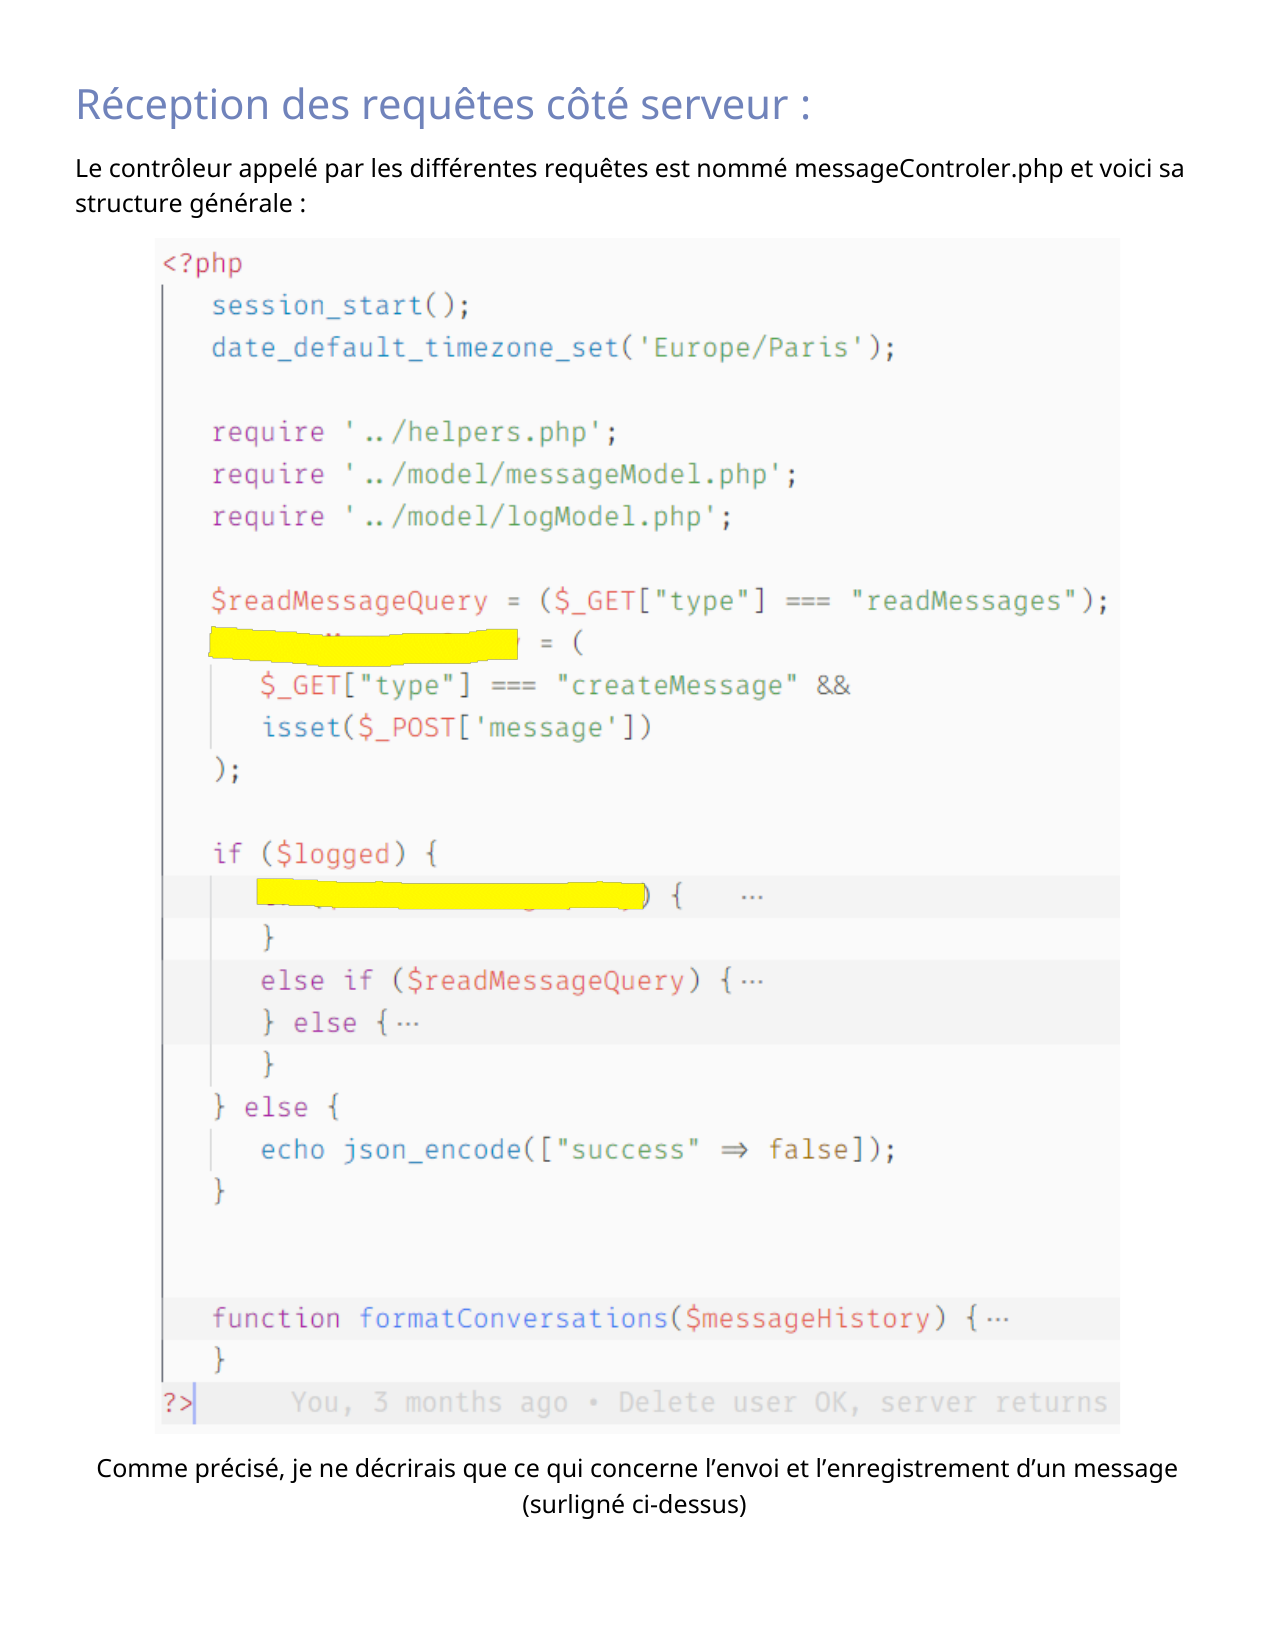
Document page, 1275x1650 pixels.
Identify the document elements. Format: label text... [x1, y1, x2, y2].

text Comme précisé, je ne décrirais que ce qui concerne l’envoi et l’enregistrement d’un message (surligné ci-dessus) [75, 1451, 1200, 1621]
picture [154, 238, 1121, 1434]
text Réception des requêtes côté serveur : [75, 75, 1200, 132]
text Le contrôleur appelé par les différentes requêtes est nommé messageControler.php et voici sa structure générale : [75, 151, 1200, 220]
